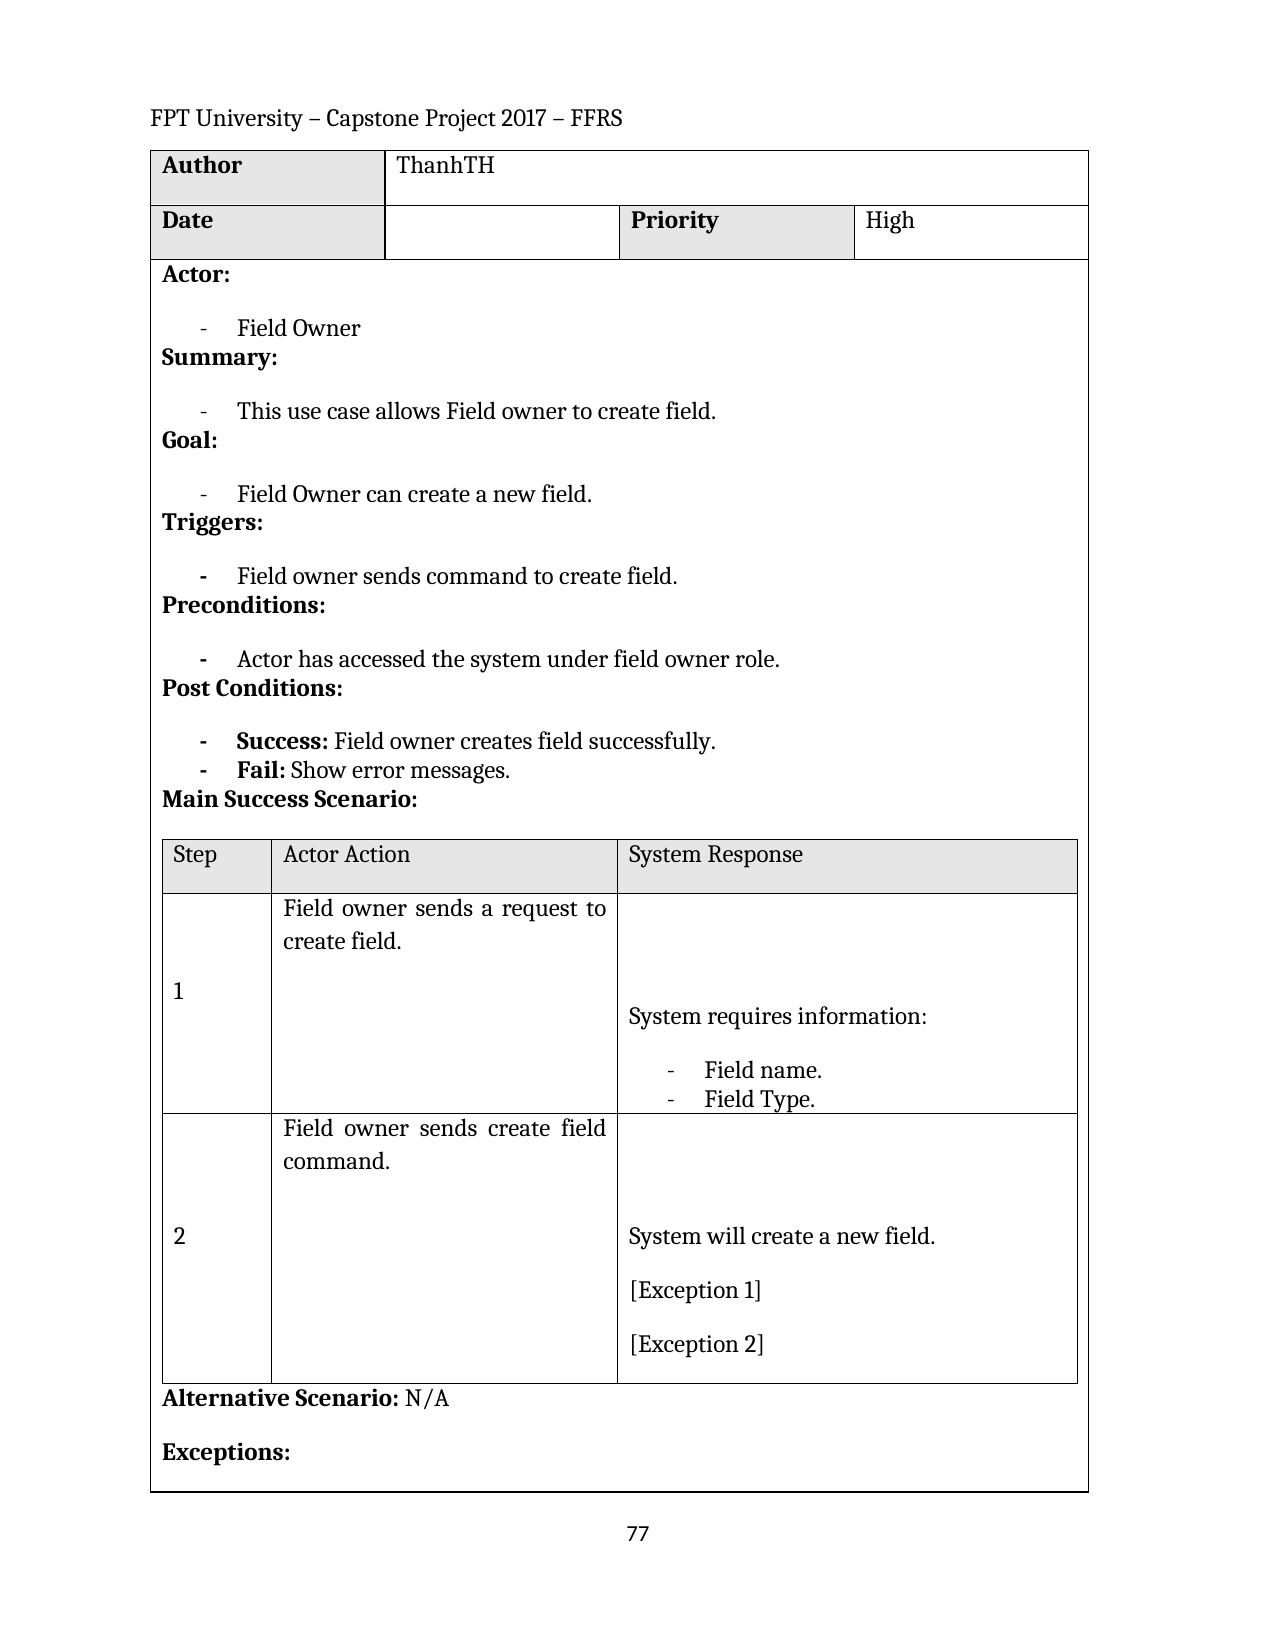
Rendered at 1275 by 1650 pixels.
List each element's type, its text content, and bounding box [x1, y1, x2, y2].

table_cell Author [151, 151, 384, 204]
table_cell Priority [620, 206, 854, 259]
table_cell [386, 206, 619, 259]
table_cell Date [151, 206, 384, 259]
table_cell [151, 260, 1088, 1491]
table_cell ThanhTH [386, 151, 1088, 204]
table_cell High [855, 206, 1088, 259]
